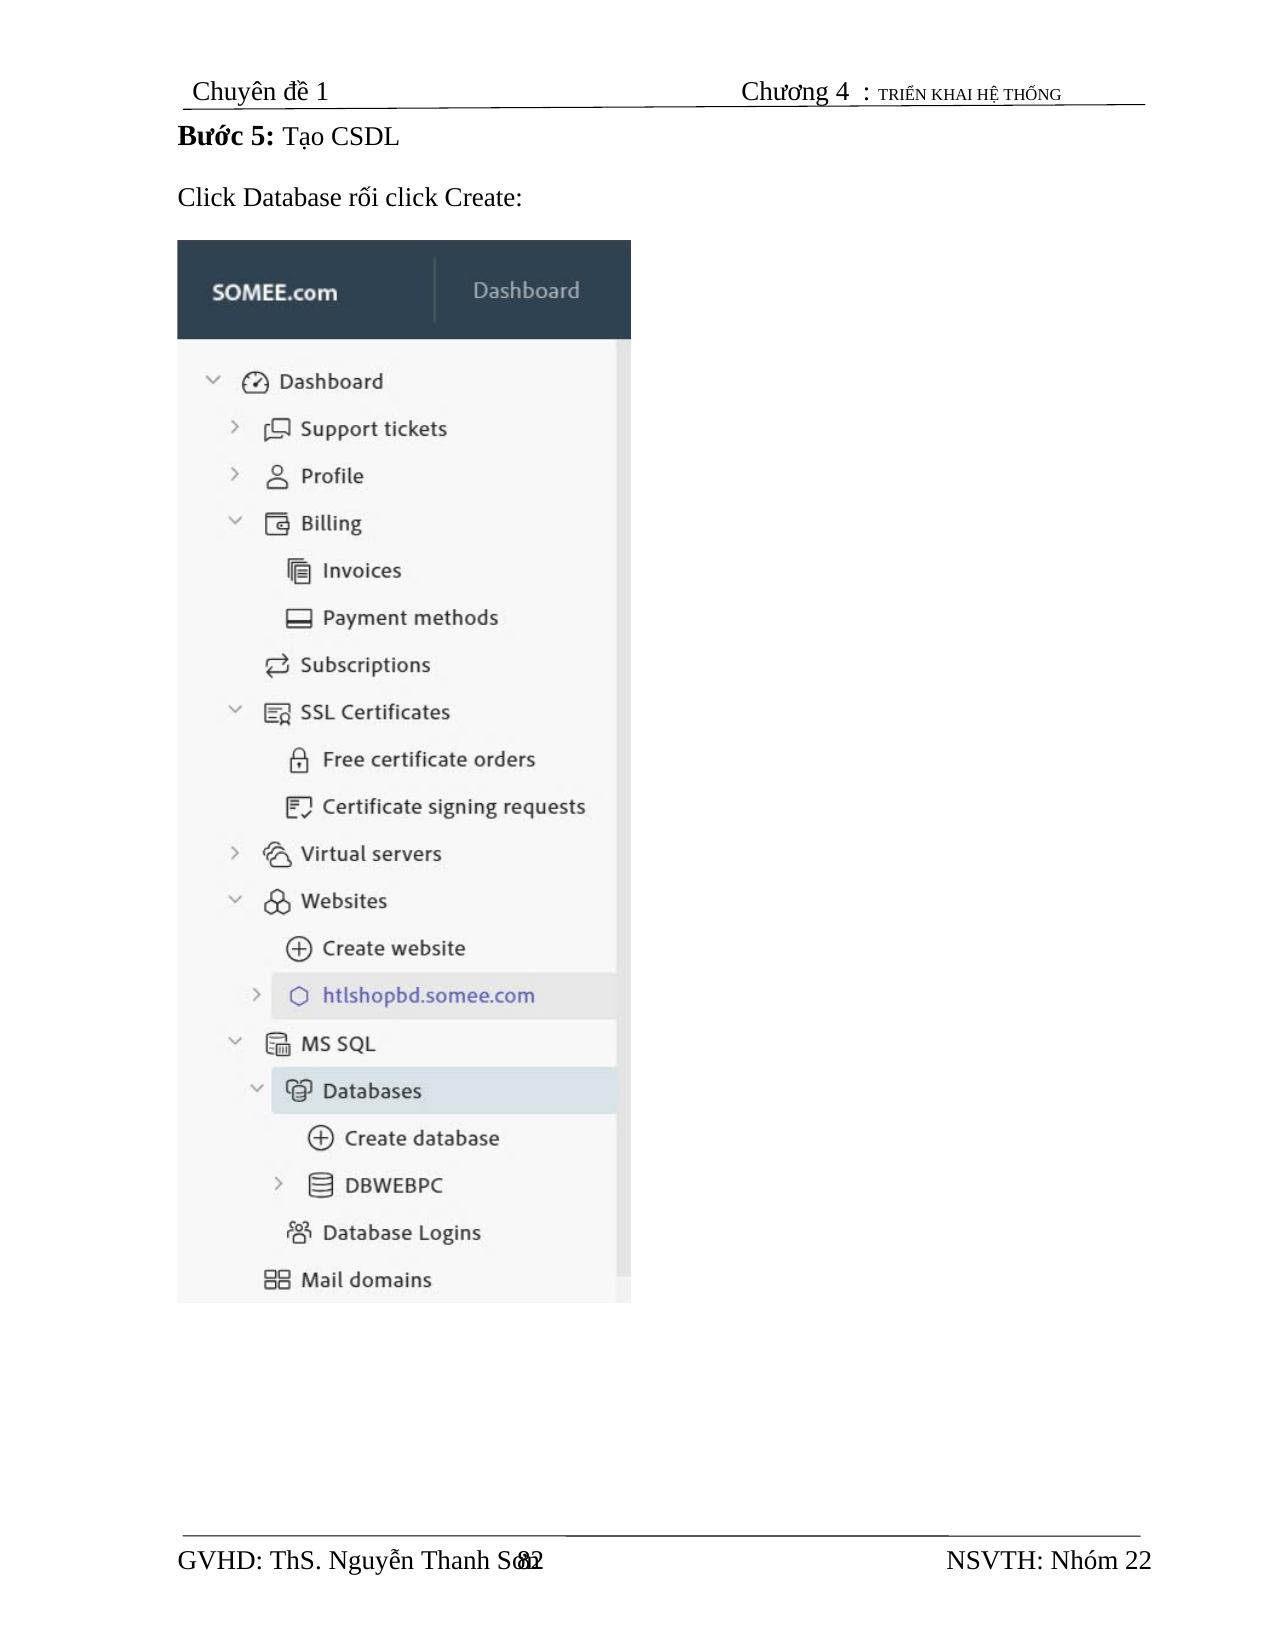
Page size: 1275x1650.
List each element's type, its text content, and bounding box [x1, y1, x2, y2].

text Click Database rối click Create: [177, 181, 1157, 212]
text Bước 5: Tạo CSDL [177, 118, 1157, 152]
picture [177, 240, 631, 1303]
